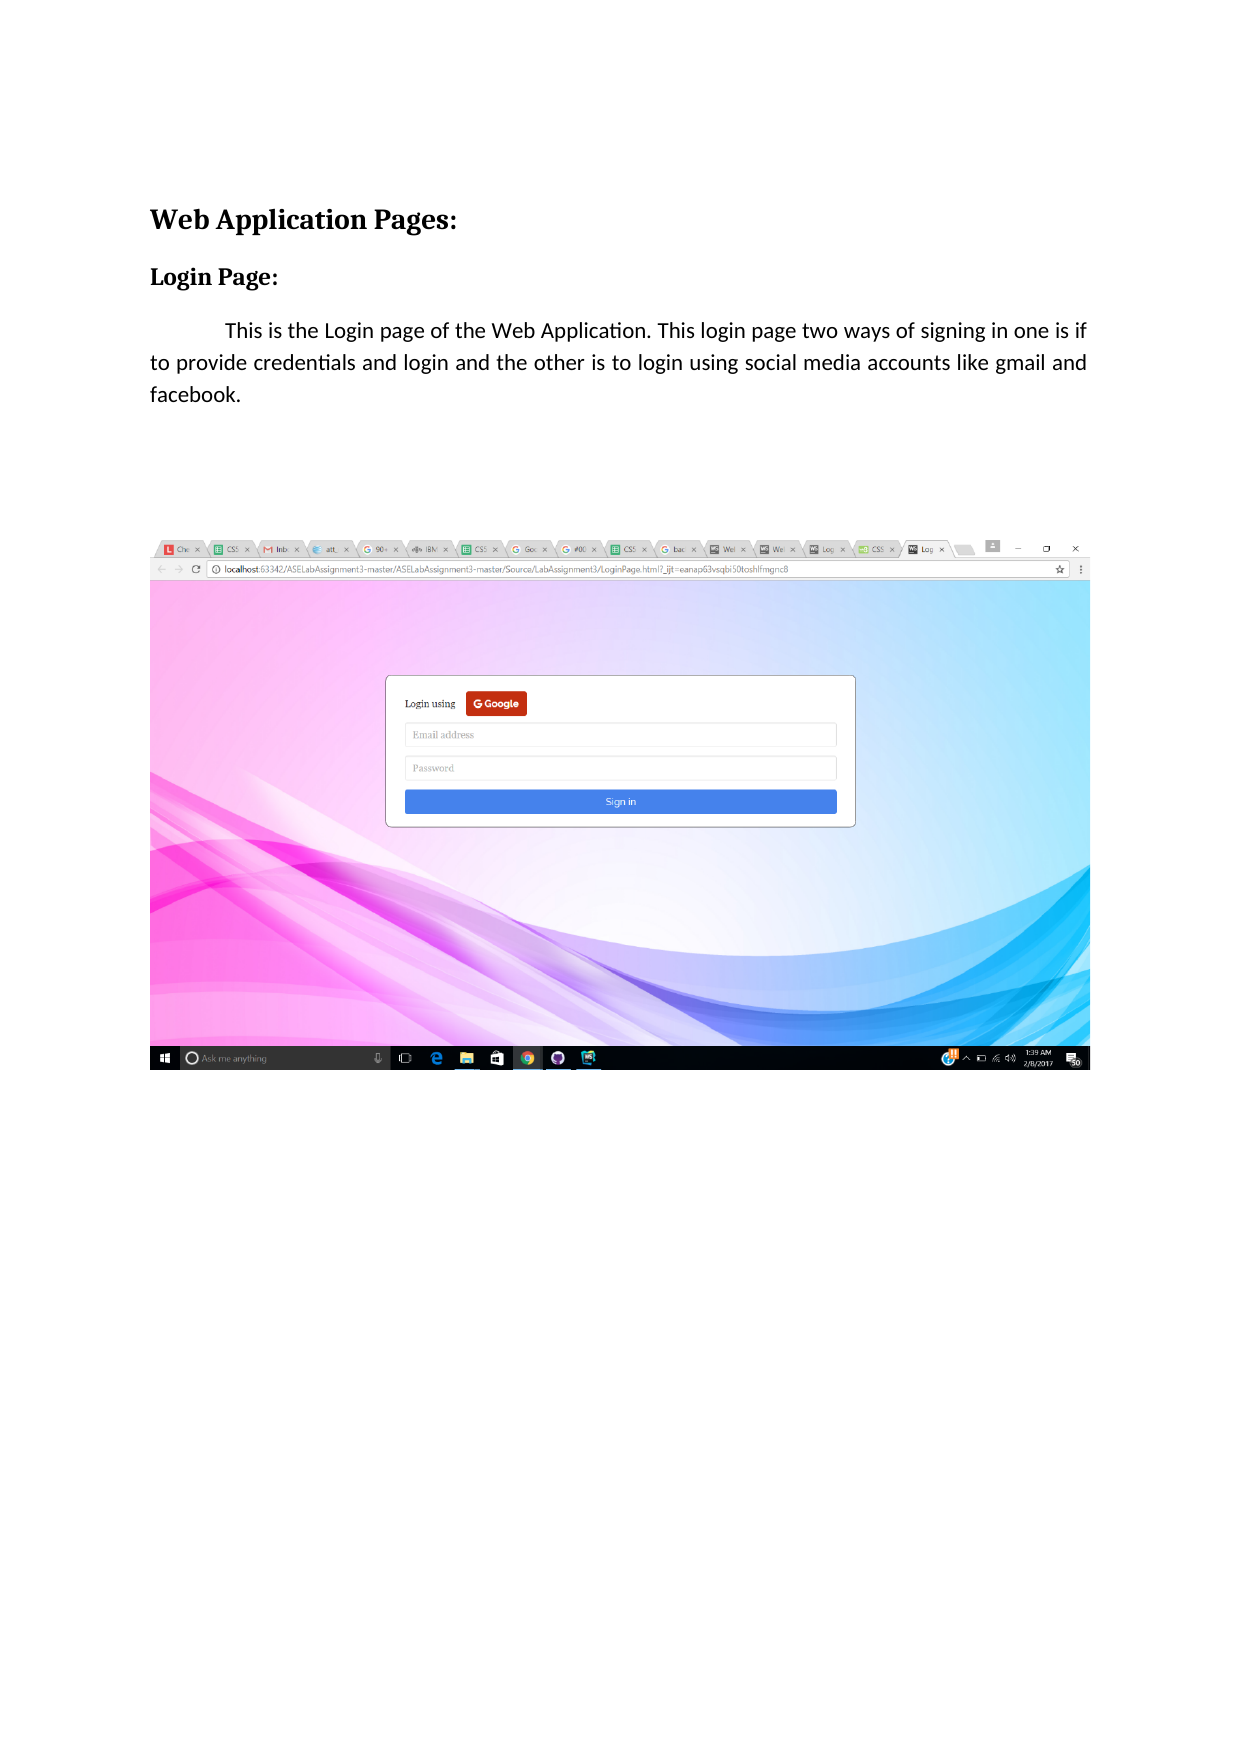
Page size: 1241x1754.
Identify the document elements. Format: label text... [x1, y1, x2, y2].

text Login Page: [150, 262, 1090, 291]
picture [150, 540, 1091, 1070]
text This is the Login page of the Web Application. This login page two ways of signing in one is if to provide credentials and login and the other is to login using social media accounts like gmail and facebook. [150, 316, 1090, 409]
text Web Application Pages: [150, 203, 1090, 237]
